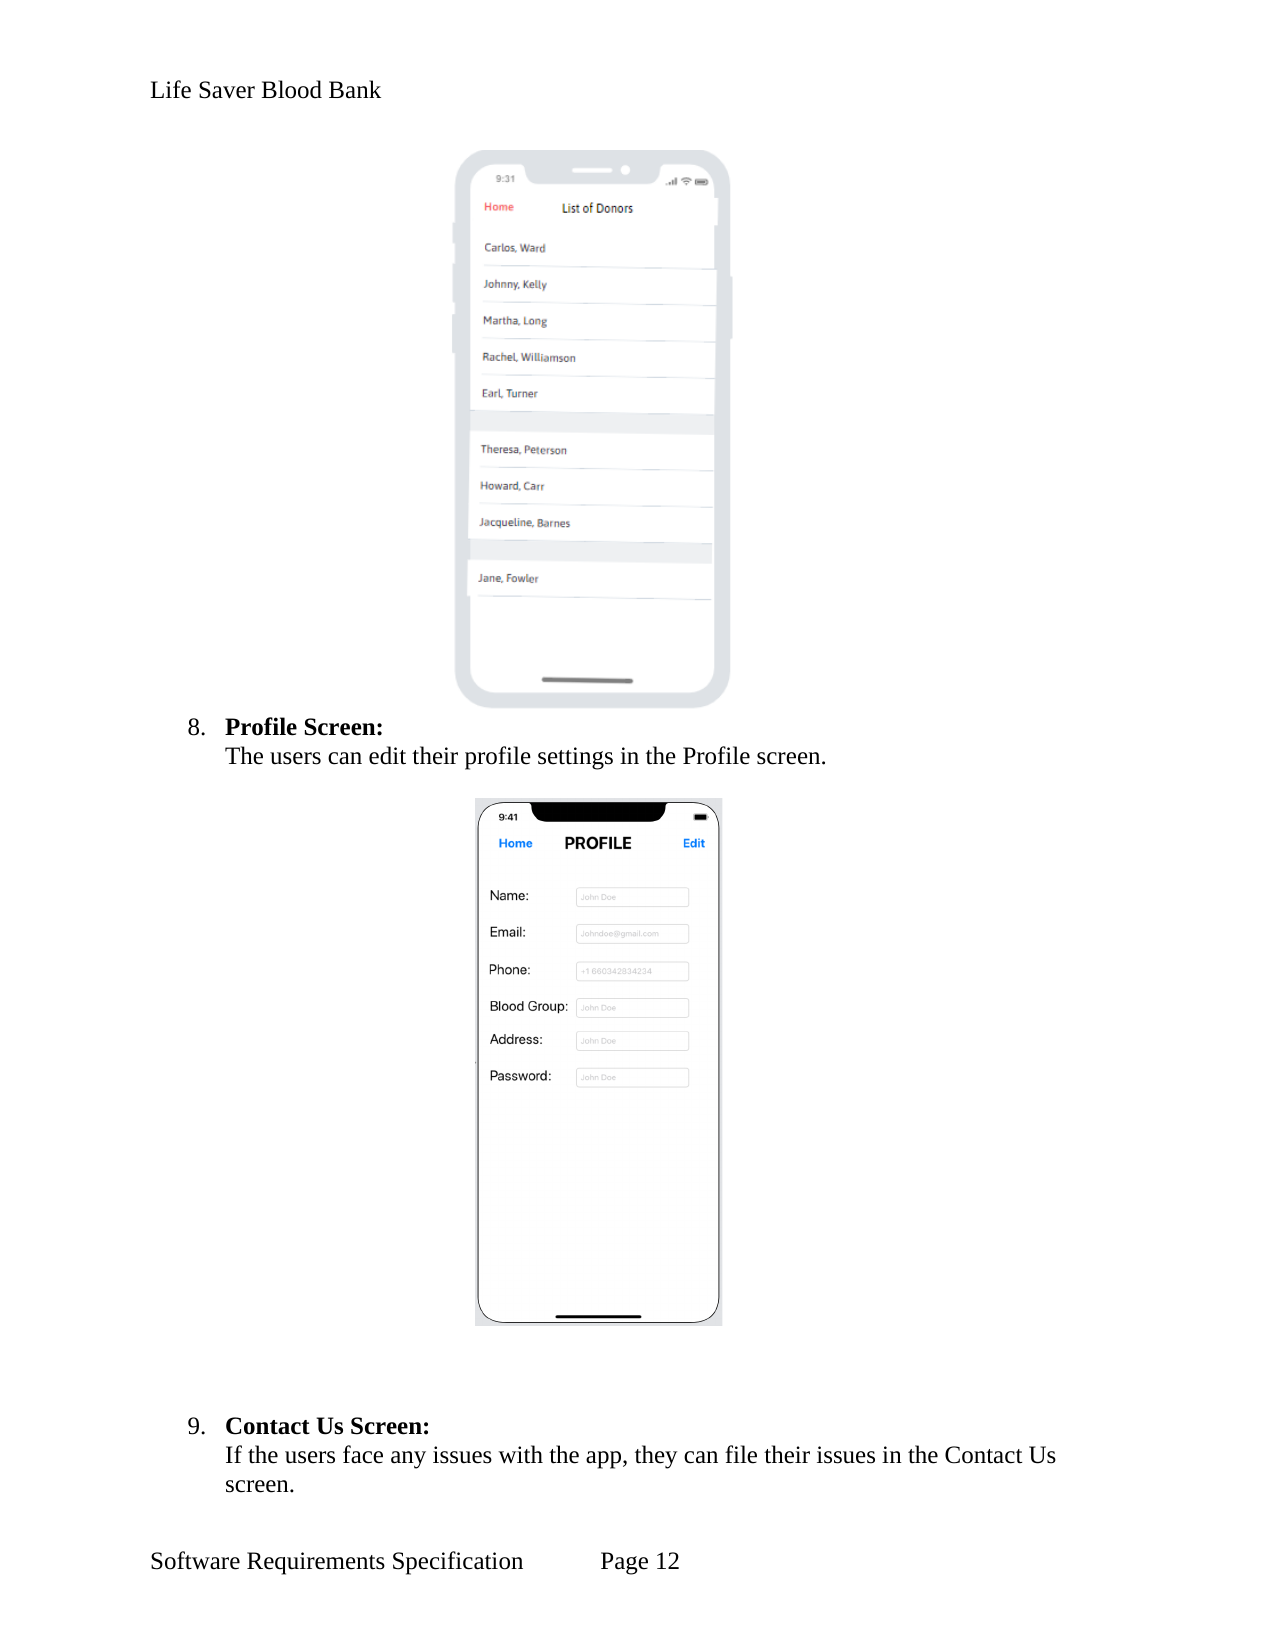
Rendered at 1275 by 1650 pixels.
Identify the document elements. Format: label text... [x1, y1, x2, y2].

picture [443, 150, 736, 713]
text If the users face any issues with the app, they can file their issues in the Contact Us screen. [225, 1440, 1125, 1498]
picture [475, 798, 723, 1326]
list Contact Us Screen: [187, 1411, 1125, 1440]
list Profile Screen: [187, 712, 1125, 741]
text The users can edit their profile settings in the Profile screen. [225, 741, 1125, 770]
